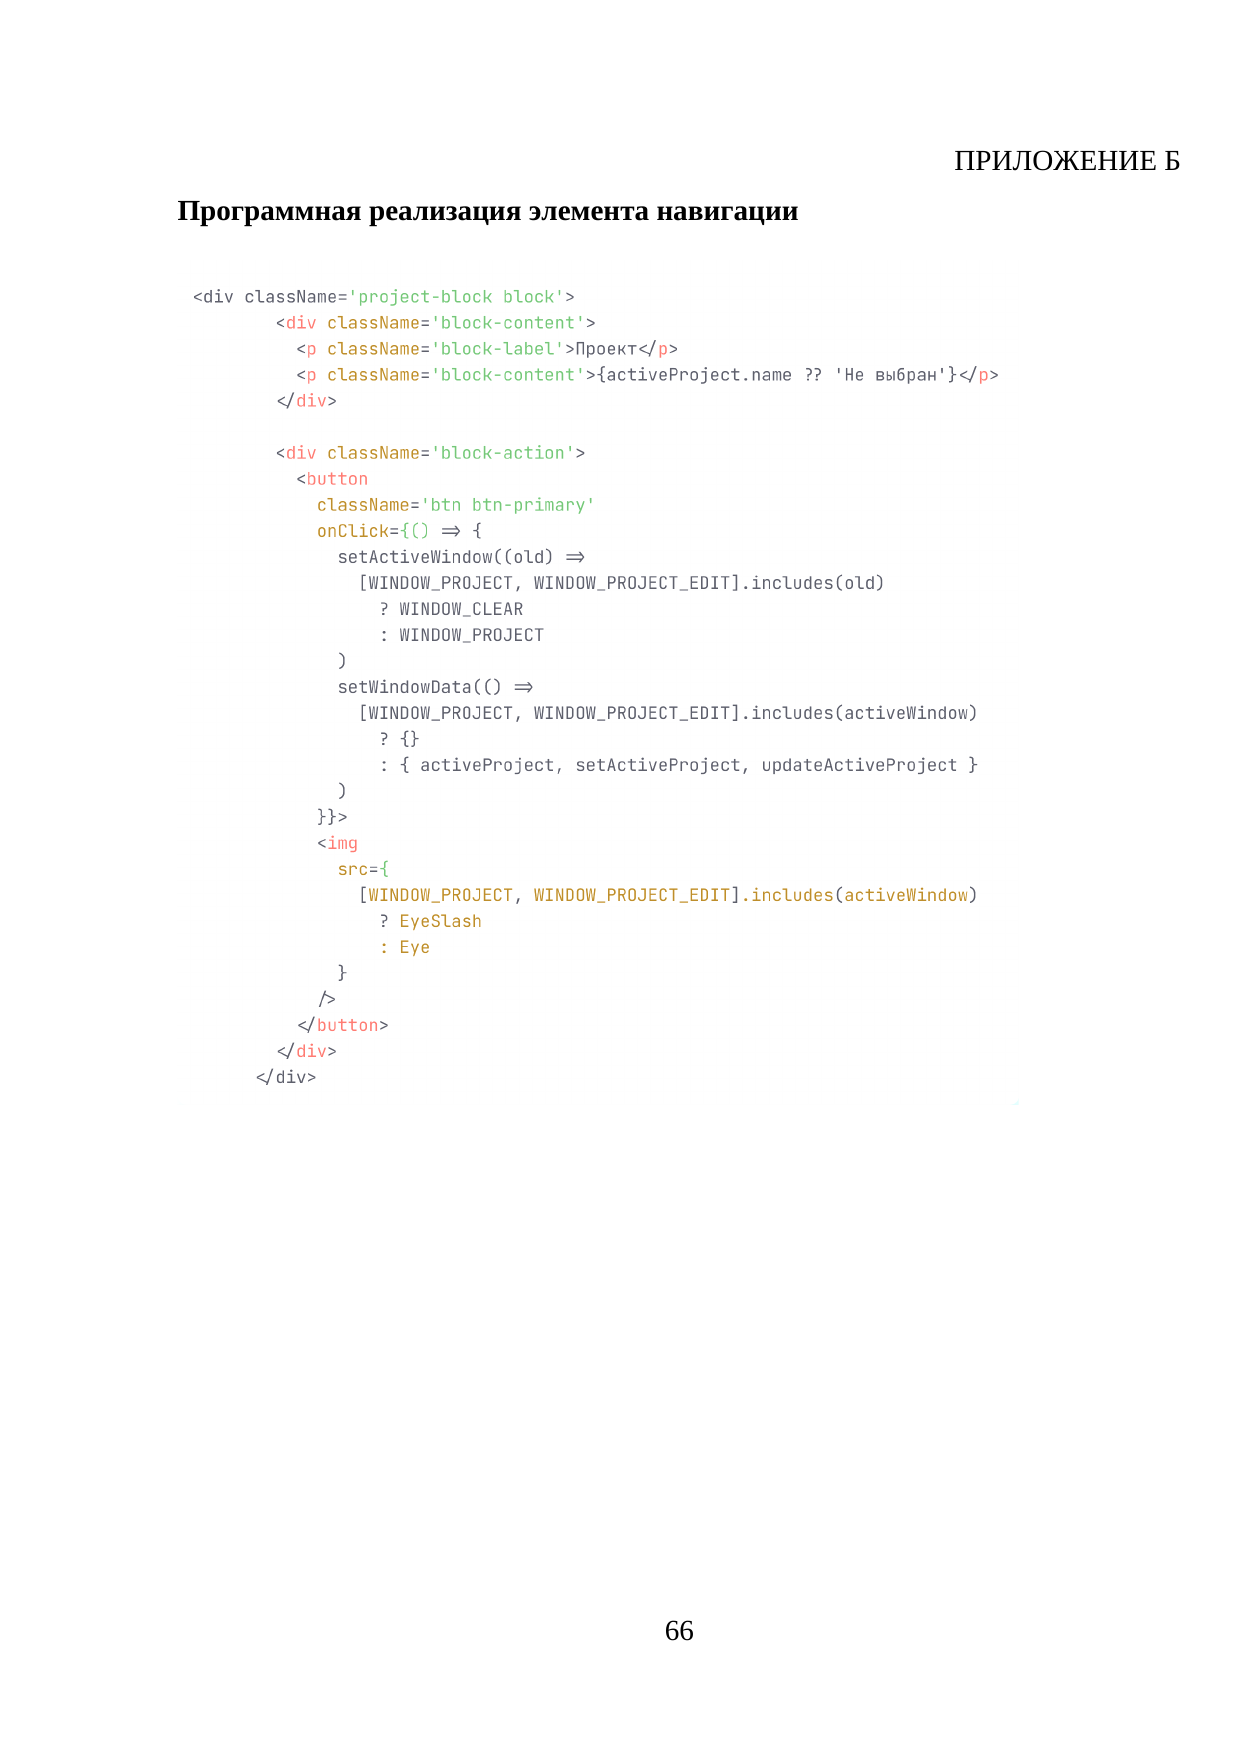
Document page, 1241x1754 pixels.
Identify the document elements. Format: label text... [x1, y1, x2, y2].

subtitle ПРИЛОЖЕНИЕ Б [177, 143, 1181, 177]
picture [177, 260, 1019, 1105]
text Программная реализация элемента навигации [177, 193, 1181, 227]
